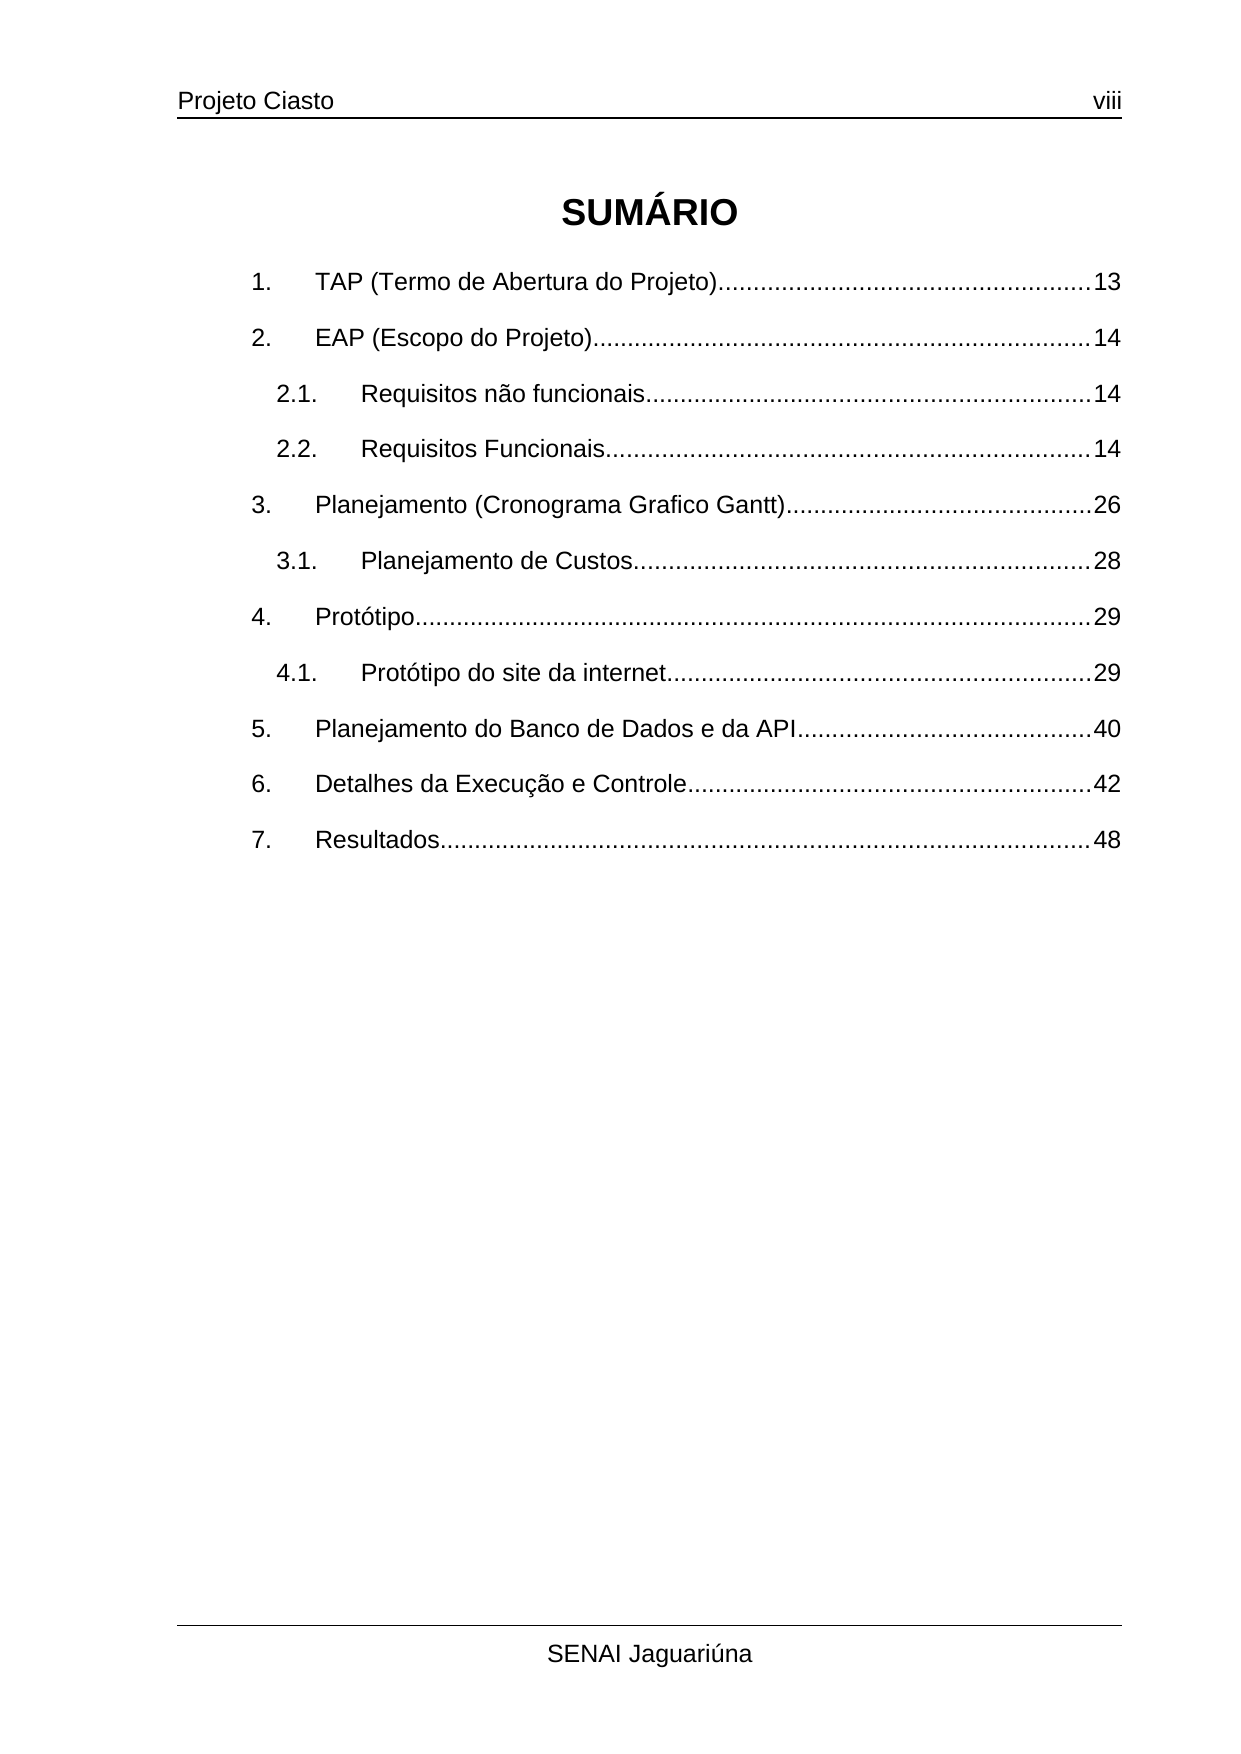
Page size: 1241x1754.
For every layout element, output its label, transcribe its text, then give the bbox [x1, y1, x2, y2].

text SUMÁRIO [177, 190, 1122, 233]
